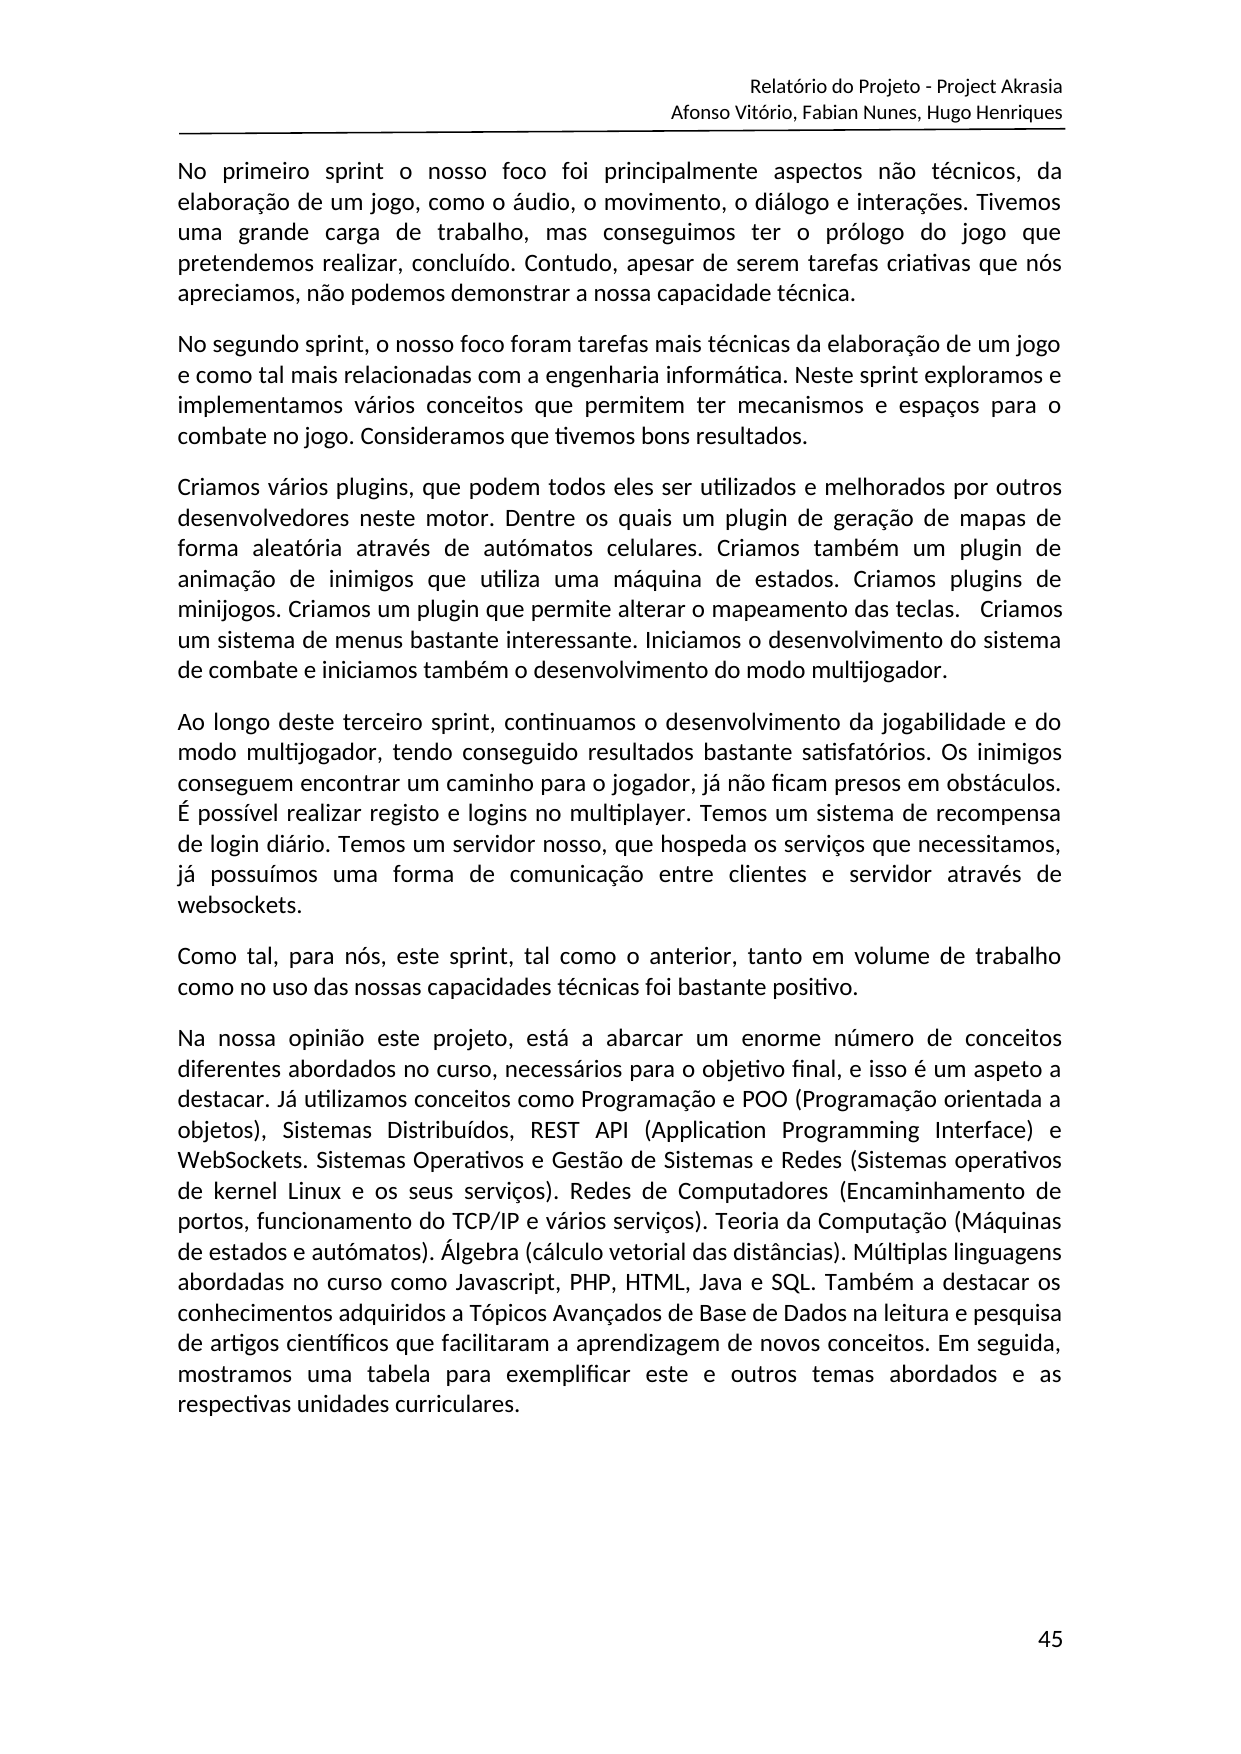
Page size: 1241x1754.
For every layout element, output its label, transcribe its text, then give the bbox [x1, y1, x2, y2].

text Criamos vários plugins, que podem todos eles ser utilizados e melhorados por outros desenvolvedores neste motor. Dentre os quais um plugin de geração de mapas de forma aleatória através de autómatos celulares. Criamos também um plugin de animação de inimigos que utiliza uma máquina de estados. Criamos plugins de minijogos. Criamos um plugin que permite alterar o mapeamento das teclas. Criamos um sistema de menus bastante interessante. Iniciamos o desenvolvimento do sistema de combate e iniciamos também o desenvolvimento do modo multijogador. [177, 471, 1063, 685]
text Como tal, para nós, este sprint, tal como o anterior, tanto em volume de trabalho como no uso das nossas capacidades técnicas foi bastante positivo. [177, 940, 1063, 1001]
text Na nossa opinião este projeto, está a abarcar um enorme número de conceitos diferentes abordados no curso, necessários para o objetivo final, e isso é um aspeto a destacar. Já utilizamos conceitos como Programação e POO (Programação orientada a objetos), Sistemas Distribuídos, REST API (Application Programming Interface) e WebSockets. Sistemas Operativos e Gestão de Sistemas e Redes (Sistemas operativos de kernel Linux e os seus serviços). Redes de Computadores (Encaminhamento de portos, funcionamento do TCP/IP e vários serviços). Teoria da Computação (Máquinas de estados e autómatos). Álgebra (cálculo vetorial das distâncias). Múltiplas linguagens abordadas no curso como Javascript, PHP, HTML, Java e SQL. Também a destacar os conhecimentos adquiridos a Tópicos Avançados de Base de Dados na leitura e pesquisa de artigos científicos que facilitaram a aprendizagem de novos conceitos. Em seguida, mostramos uma tabela para exemplificar este e outros temas abordados e as respectivas unidades curriculares. [177, 1022, 1063, 1419]
text No segundo sprint, o nosso foco foram tarefas mais técnicas da elaboração de um jogo e como tal mais relacionadas com a engenharia informática. Neste sprint exploramos e implementamos vários conceitos que permitem ter mecanismos e espaços para o combate no jogo. Consideramos que tivemos bons resultados. [177, 328, 1063, 451]
text No primeiro sprint o nosso foco foi principalmente aspectos não técnicos, da elaboração de um jogo, como o áudio, o movimento, o diálogo e interações. Tivemos uma grande carga de trabalho, mas conseguimos ter o prólogo do jogo que pretendemos realizar, concluído. Contudo, apesar de serem tarefas criativas que nós apreciamos, não podemos demonstrar a nossa capacidade técnica. [177, 155, 1063, 308]
text Ao longo deste terceiro sprint, continuamos o desenvolvimento da jogabilidade e do modo multijogador, tendo conseguido resultados bastante satisfatórios. Os inimigos conseguem encontrar um caminho para o jogador, já não ficam presos em obstáculos. É possível realizar registo e logins no multiplayer. Temos um sistema de recompensa de login diário. Temos um servidor nosso, que hospeda os serviços que necessitamos, já possuímos uma forma de comunicação entre clientes e servidor através de websockets. [177, 706, 1063, 919]
